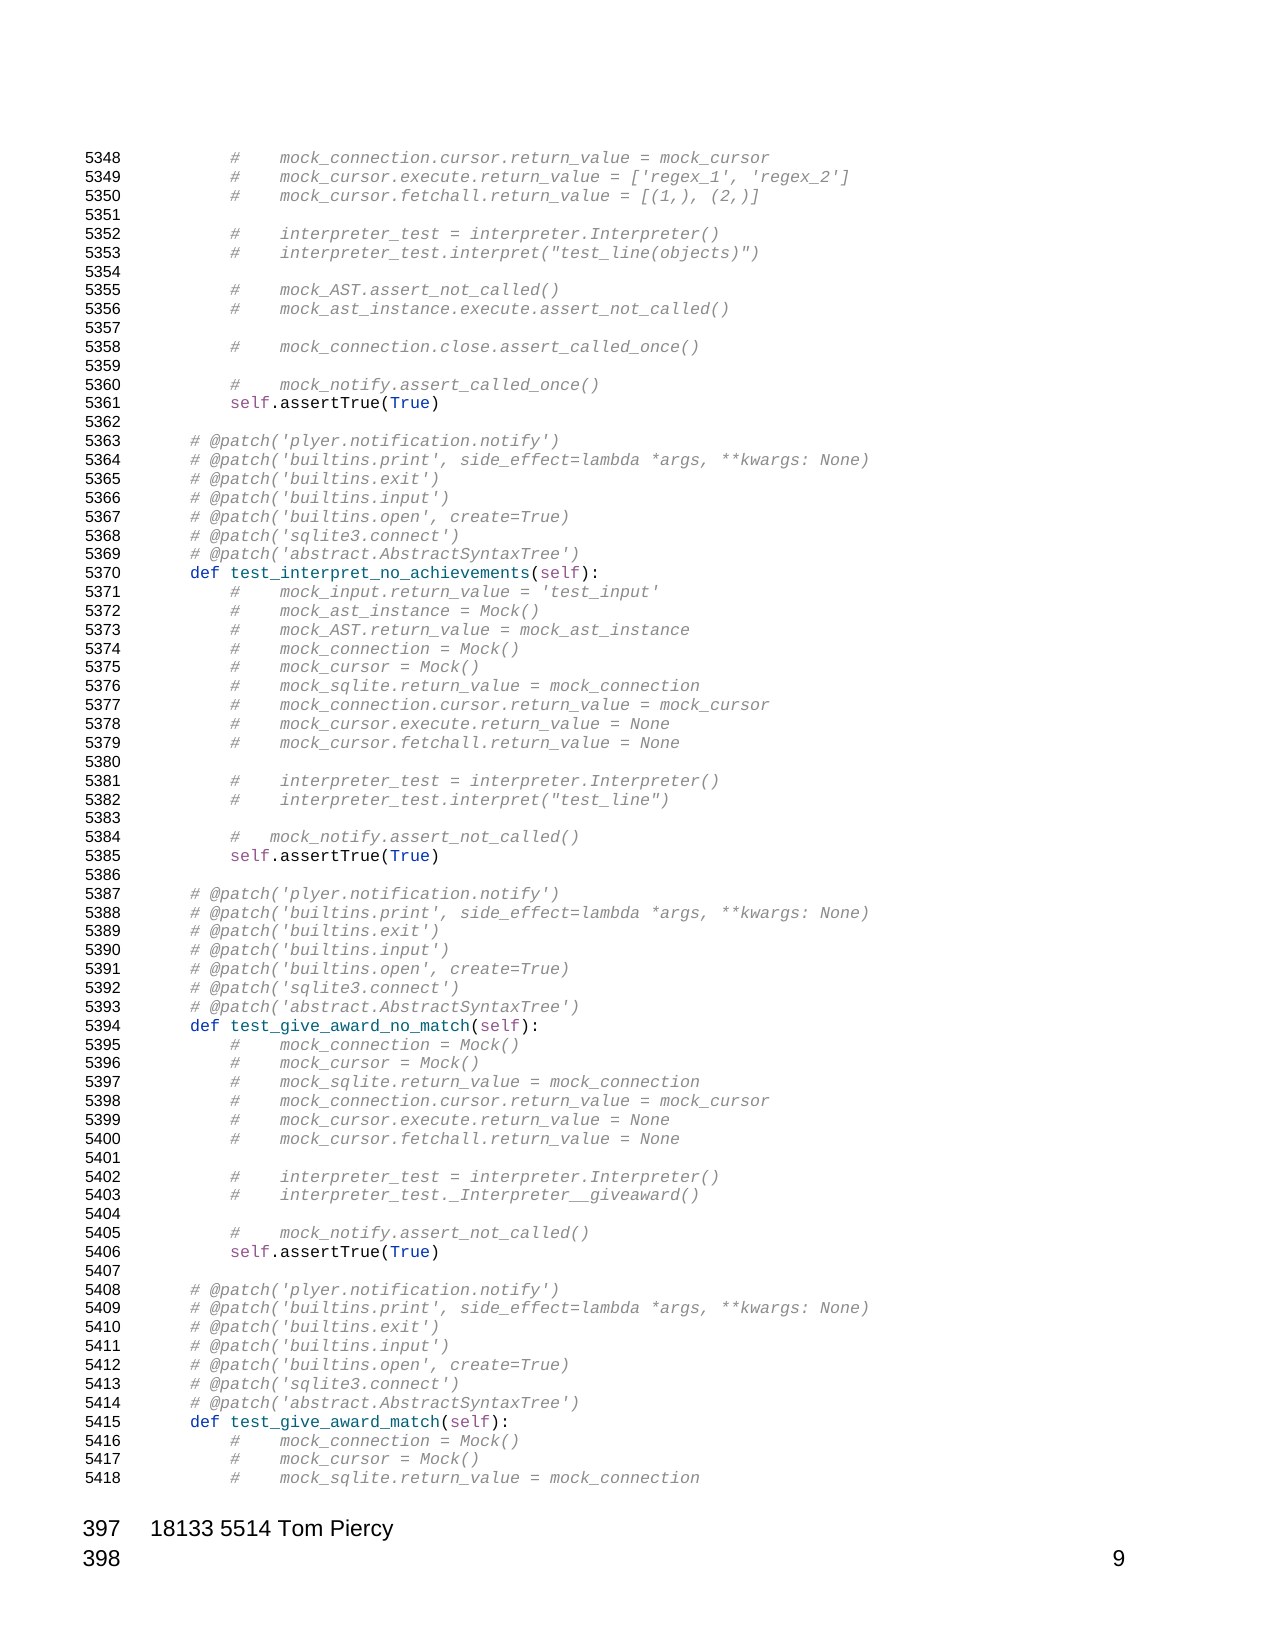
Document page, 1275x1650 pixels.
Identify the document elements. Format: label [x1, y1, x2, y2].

picture [393, 1418, 399, 1427]
picture [423, 1022, 429, 1031]
text [150, 150, 1125, 1489]
picture [483, 569, 489, 578]
